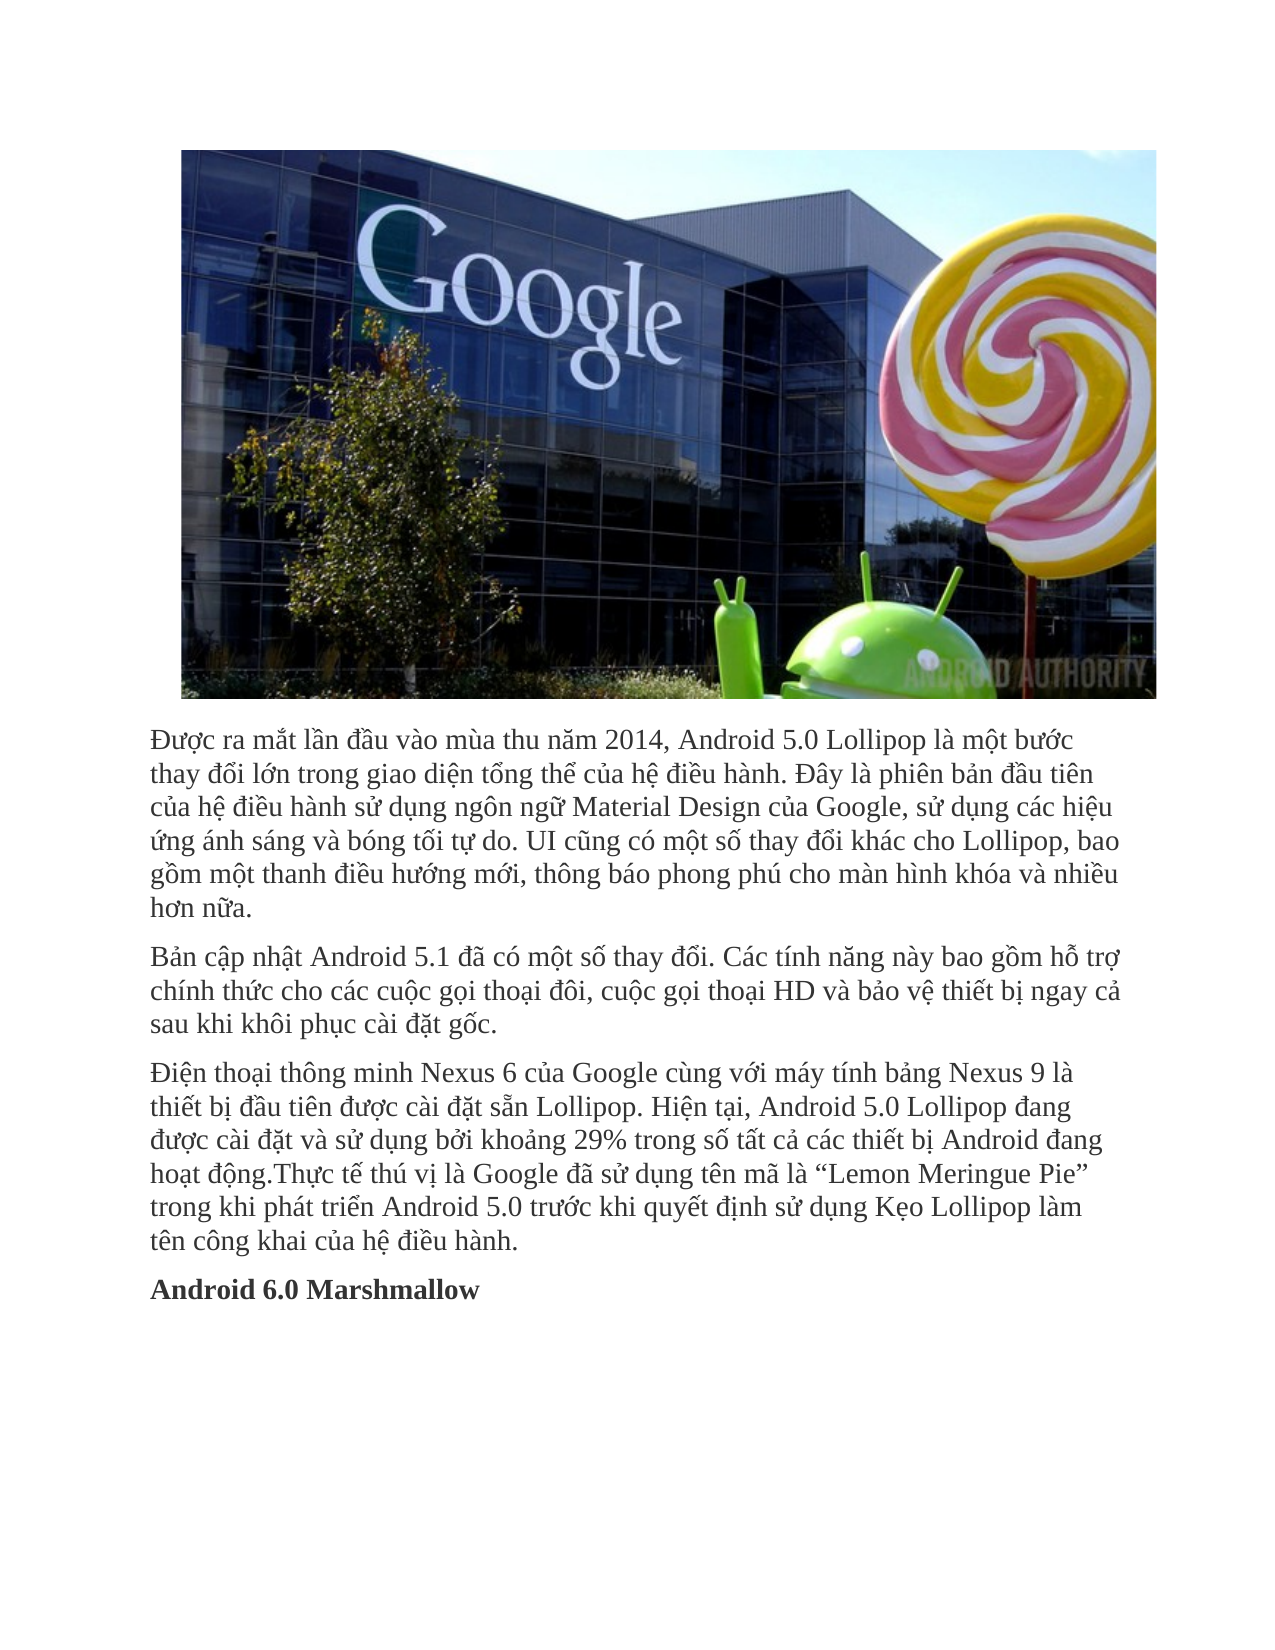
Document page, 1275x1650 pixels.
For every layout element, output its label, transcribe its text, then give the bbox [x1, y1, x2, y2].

picture [181, 150, 1157, 699]
text Bản cập nhật Android 5.1 đã có một số thay đổi. Các tính năng này bao gồm hỗ trợ chính thức cho các cuộc gọi thoại đôi, cuộc gọi thoại HD và bảo vệ thiết bị ngay cả sau khi khôi phục cài đặt gốc. [150, 939, 1125, 1040]
text Điện thoại thông minh Nexus 6 của Google cùng với máy tính bảng Nexus 9 là thiết bị đầu tiên được cài đặt sẵn Lollipop. Hiện tại, Android 5.0 Lollipop đang được cài đặt và sử dụng bởi khoảng 29% trong số tất cả các thiết bị Android đang hoạt động.Thực tế thú vị là Google đã sử dụng tên mã là “Lemon Meringue Pie” trong khi phát triển Android 5.0 trước khi quyết định sử dụng Kẹo Lollipop làm tên công khai của hệ điều hành. [150, 1055, 1125, 1257]
text Được ra mắt lần đầu vào mùa thu năm 2014, Android 5.0 Lollipop là một bước thay đổi lớn trong giao diện tổng thể của hệ điều hành. Đây là phiên bản đầu tiên của hệ điều hành sử dụng ngôn ngữ Material Design của Google, sử dụng các hiệu ứng ánh sáng và bóng tối tự do. UI cũng có một số thay đổi khác cho Lollipop, bao gồm một thanh điều hướng mới, thông báo phong phú cho màn hình khóa và nhiều hơn nữa. [150, 722, 1125, 923]
text Android 6.0 Marshmallow [150, 1272, 1125, 1306]
table_header [149, 150, 1189, 722]
